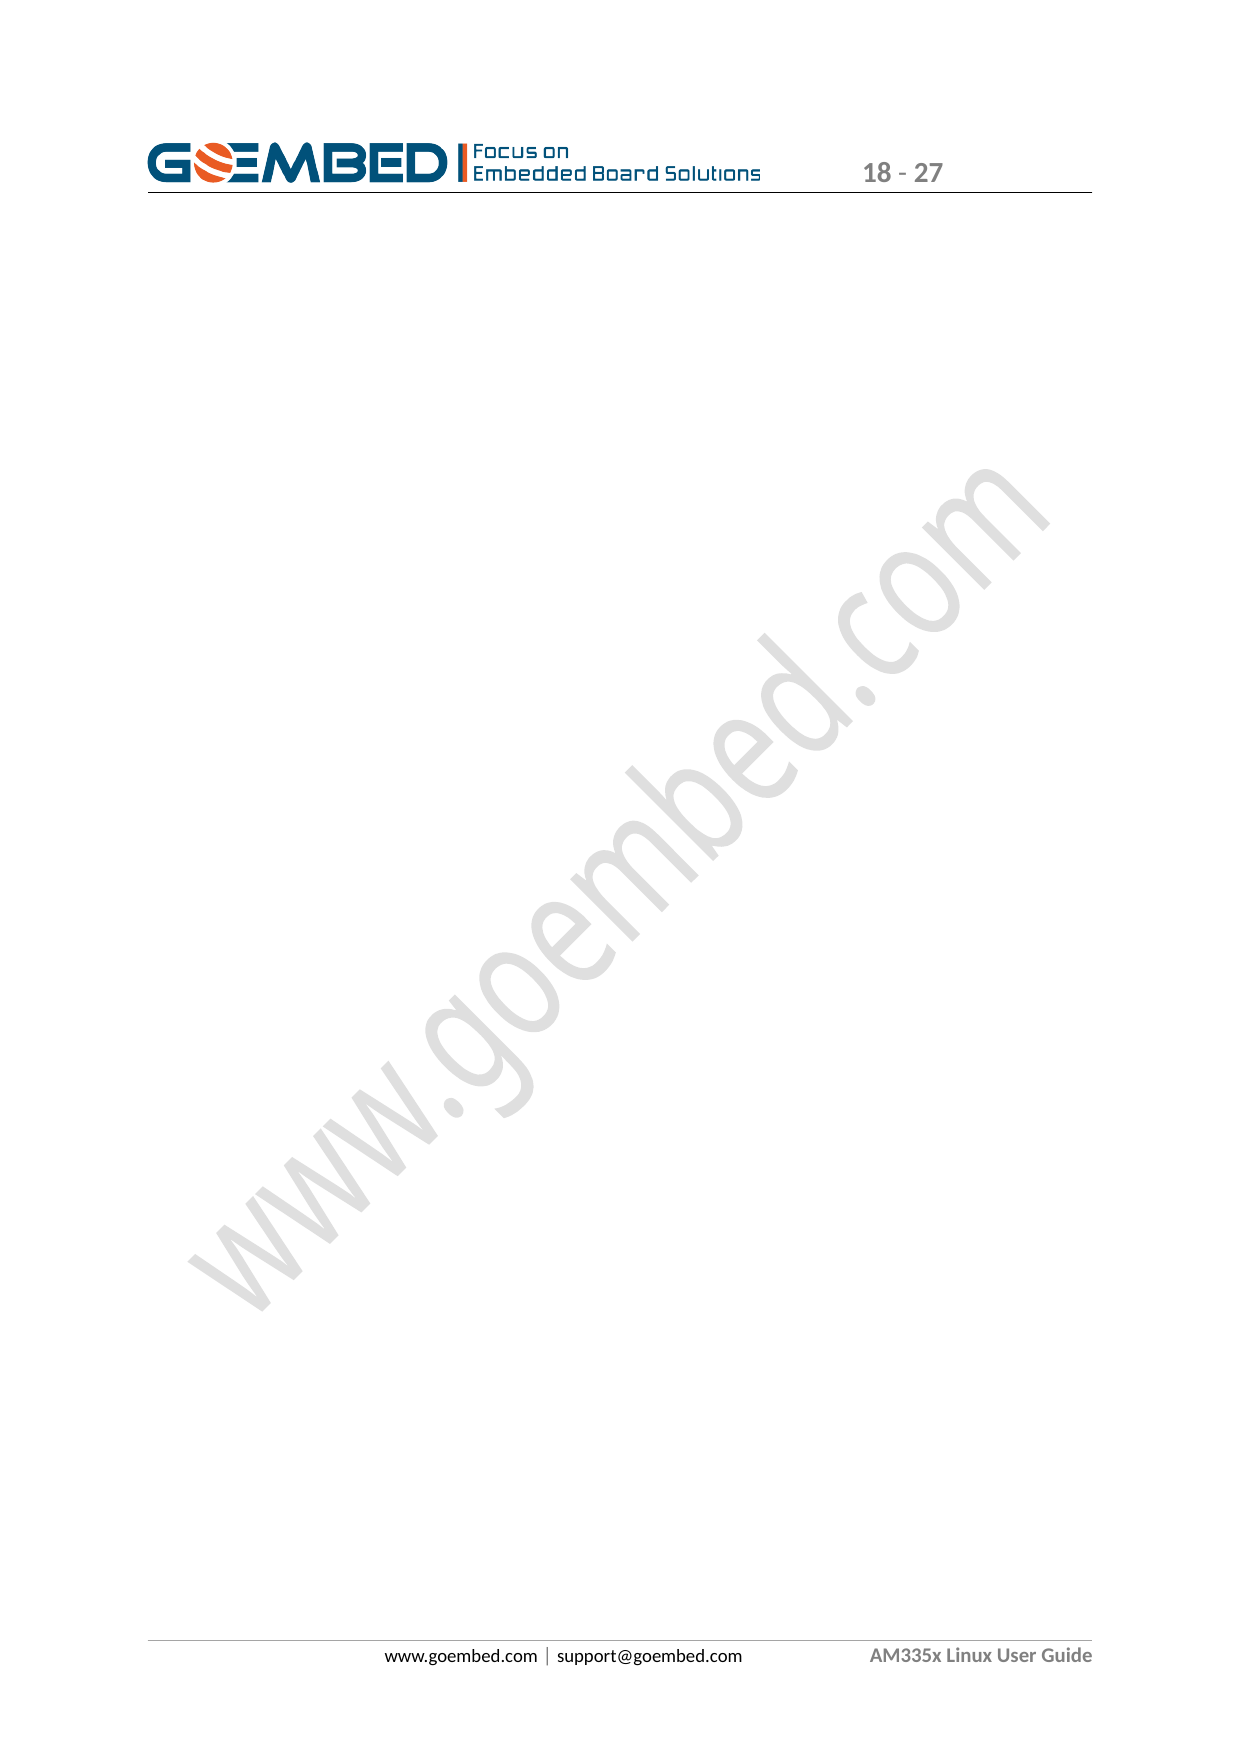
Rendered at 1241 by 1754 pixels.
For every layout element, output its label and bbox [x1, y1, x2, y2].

picture [147, 168, 162, 183]
picture [272, 163, 287, 183]
picture [278, 142, 304, 166]
picture [333, 152, 357, 173]
picture [310, 142, 760, 183]
picture [294, 162, 310, 183]
picture [416, 152, 438, 173]
picture [147, 142, 272, 183]
